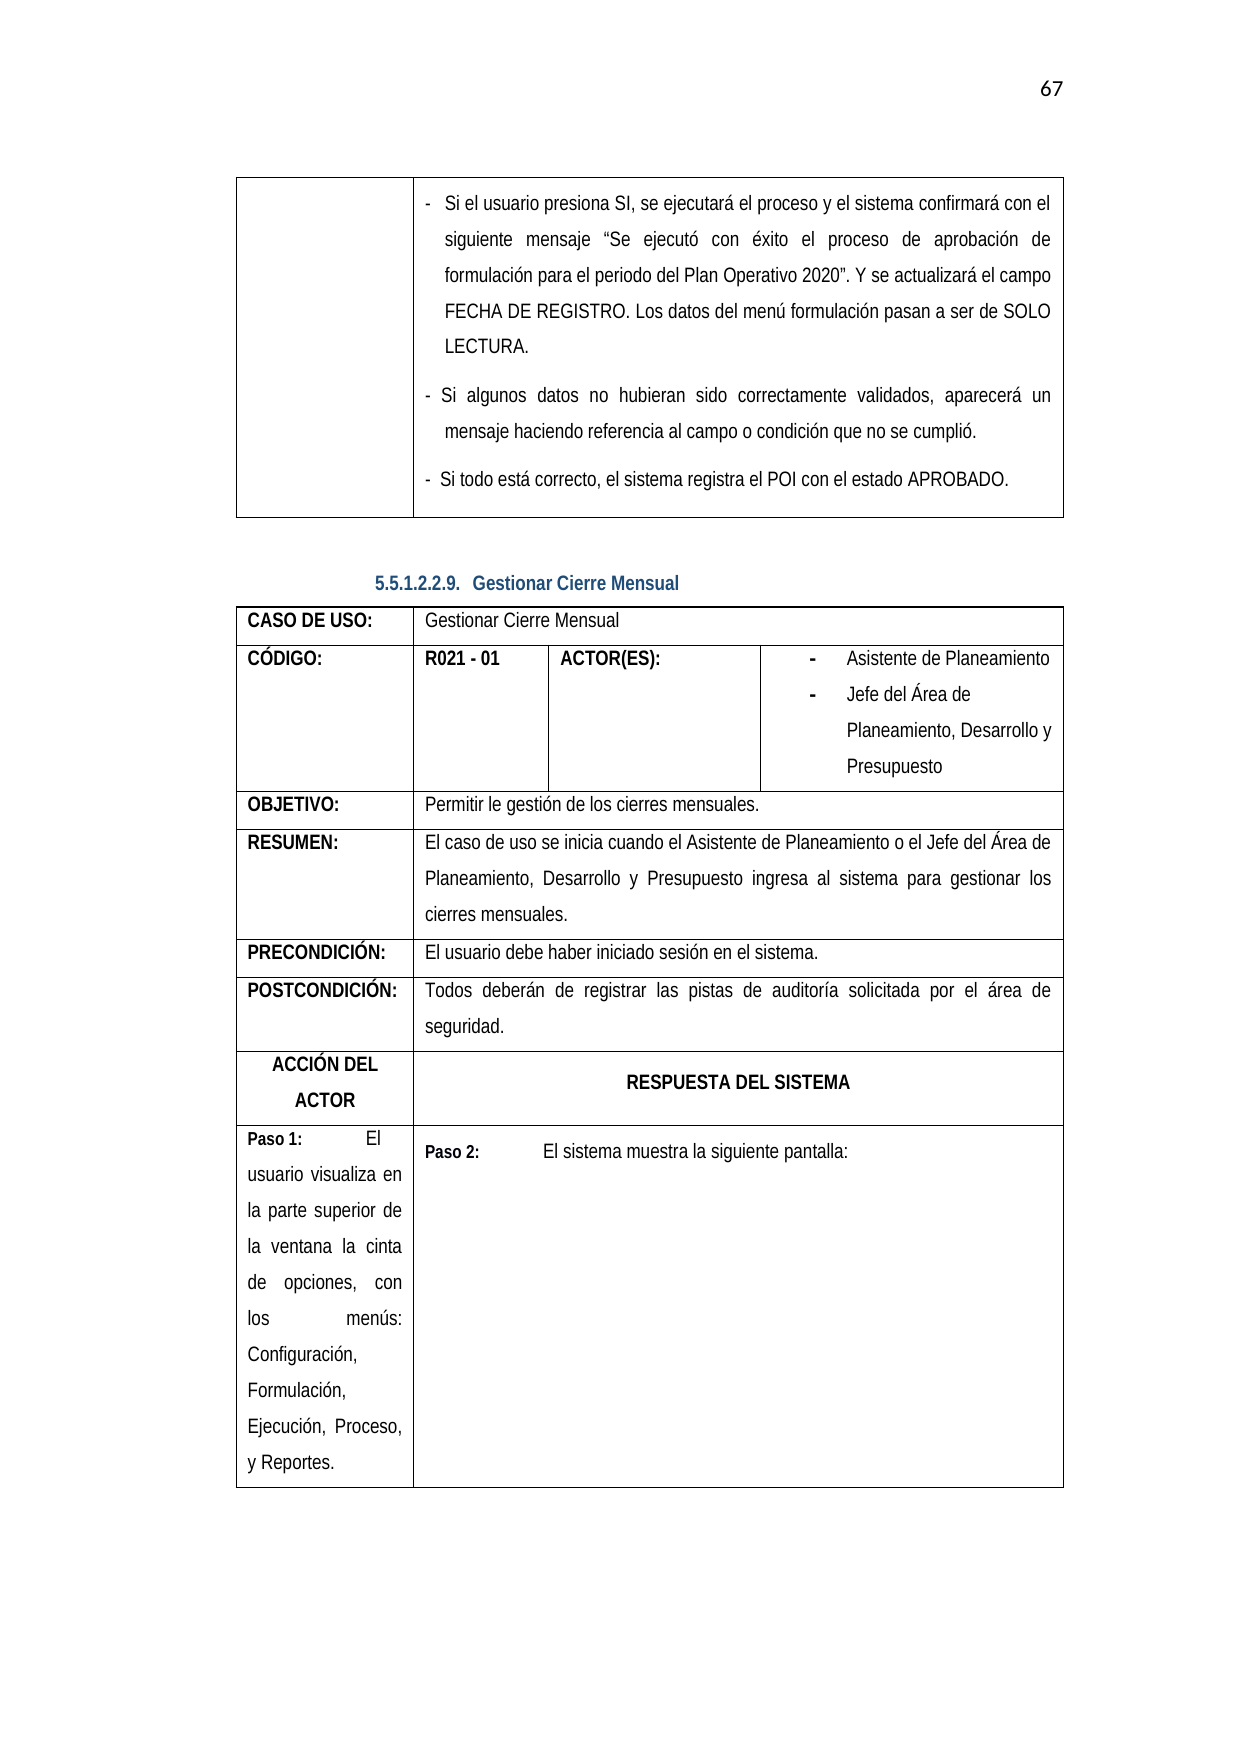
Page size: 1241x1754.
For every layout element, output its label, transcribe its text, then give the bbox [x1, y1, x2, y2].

table_header Gestionar Cierre Mensual [414, 608, 1063, 644]
table_cell El usuario debe haber iniciado sesión en el sistema. [414, 940, 1063, 977]
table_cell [414, 1126, 1063, 1487]
table_cell R021 - 01 [414, 646, 548, 791]
table_cell RESPUESTA DEL SISTEMA [414, 1052, 1063, 1125]
table_cell ACCIÓN DEL ACTOR [237, 1052, 413, 1125]
list Gestionar Cierre Mensual [375, 571, 1063, 594]
table_cell Asistente de Planeamiento Jefe del Área de Planeamiento, Desarrollo y Presupuesto [761, 646, 1063, 791]
table_cell RESUMEN: [237, 830, 413, 939]
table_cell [414, 178, 1063, 517]
table_cell POSTCONDICIÓN: [237, 978, 413, 1051]
table_cell Permitir le gestión de los cierres mensuales. [414, 792, 1063, 829]
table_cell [237, 1126, 413, 1487]
table_header CASO DE USO: [237, 608, 413, 644]
table_cell Todos deberán de registrar las pistas de auditoría solicitada por el área de seguridad. [414, 978, 1063, 1051]
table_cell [237, 178, 413, 517]
table_cell OBJETIVO: [237, 792, 413, 829]
table_cell ACTOR(ES): [549, 646, 760, 791]
table_cell CÓDIGO: [237, 646, 413, 791]
table_cell El caso de uso se inicia cuando el Asistente de Planeamiento o el Jefe del Área de Planeamiento, Desarrollo y Presupuesto ingresa al sistema para gestionar los cierres mensuales. [414, 830, 1063, 939]
table_cell PRECONDICIÓN: [237, 940, 413, 977]
